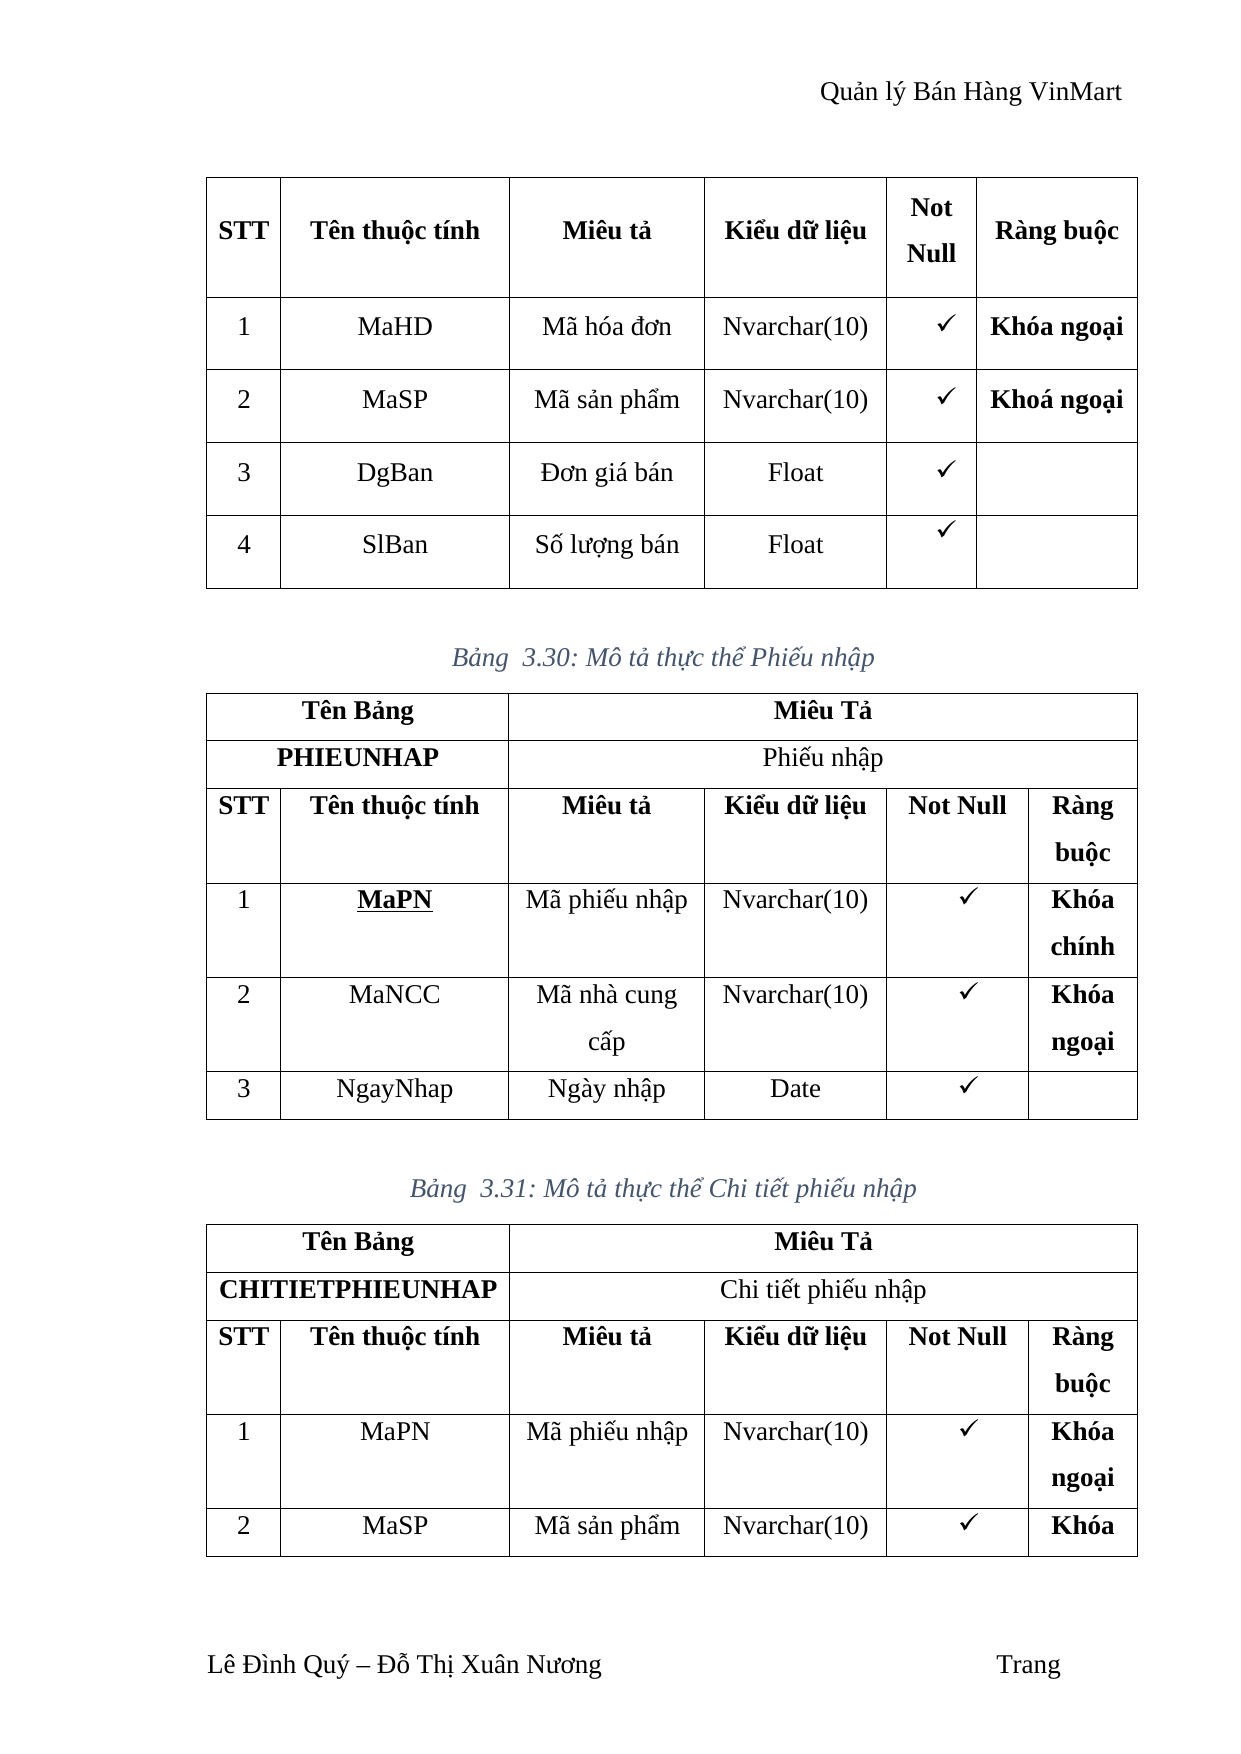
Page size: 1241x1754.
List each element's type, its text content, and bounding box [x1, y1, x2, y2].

table_cell MaNCC [281, 978, 508, 1071]
table_cell Mã hóa đơn [510, 298, 704, 369]
table_cell Tên thuộc tính [281, 178, 509, 297]
table_cell Nvarchar(10) [705, 884, 886, 977]
table_cell 3 [207, 1072, 280, 1119]
table_cell MaHD [281, 298, 509, 369]
table_cell DgBan [281, 443, 509, 515]
table_cell Ràng buộc [977, 178, 1137, 297]
table_cell Nvarchar(10) [705, 298, 886, 369]
table_cell Khóa ngoại [1029, 978, 1137, 1071]
table_cell Khoá ngoại [977, 370, 1137, 442]
table_cell STT [207, 178, 280, 297]
table_cell Mã sản phẩm [510, 1509, 704, 1556]
text Bảng 3.30: Mô tả thực thể Phiếu nhập [207, 641, 1122, 672]
table_cell STT [207, 789, 280, 882]
table_cell Nvarchar(10) [705, 1415, 886, 1508]
table_cell Số lượng bán [510, 516, 704, 588]
table_cell MaPN [281, 1415, 509, 1508]
table_cell STT [207, 1321, 280, 1414]
table_cell Kiểu dữ liệu [705, 1321, 886, 1414]
table_cell Tên thuộc tính [281, 1321, 509, 1414]
table_cell MaPN [281, 884, 508, 977]
table_header Tên Bảng [207, 1225, 509, 1272]
table_header Miêu Tả [509, 694, 1137, 740]
table_cell 4 [207, 516, 280, 588]
table_cell Mã phiếu nhập [509, 884, 704, 977]
table_cell Khóa ngoại [977, 298, 1137, 369]
table_cell [887, 370, 976, 442]
table_cell Mã nhà cung cấp [509, 978, 704, 1071]
table_cell MaSP [281, 370, 509, 442]
table_cell SlBan [281, 516, 509, 588]
table_cell 2 [207, 1509, 280, 1556]
table_cell Miêu tả [509, 789, 704, 882]
table_cell Khóa ngoại [1029, 1509, 1137, 1556]
table_cell Kiểu dữ liệu [705, 789, 886, 882]
table_cell NgayNhap [281, 1072, 508, 1119]
table_cell Ràng buộc [1029, 1321, 1137, 1414]
table_cell PHIEUNHAP [207, 741, 508, 788]
table_cell CHITIETPHIEUNHAP [207, 1273, 509, 1319]
table_cell Ràng buộc [1029, 789, 1137, 882]
table_cell [1029, 1072, 1137, 1119]
table_cell [977, 516, 1137, 588]
table_cell Not Null [887, 178, 976, 297]
table_cell Khóa chính [1029, 884, 1137, 977]
table_cell Mã sản phẩm [510, 370, 704, 442]
table_cell 3 [207, 443, 280, 515]
table_cell Kiểu dữ liệu [705, 178, 886, 297]
table_cell [887, 1415, 1028, 1508]
table_cell Nvarchar(10) [705, 370, 886, 442]
table_cell 2 [207, 978, 280, 1071]
table_cell Miêu tả [510, 178, 704, 297]
table_cell Đơn giá bán [510, 443, 704, 515]
table_cell Tên thuộc tính [281, 789, 508, 882]
table_cell Nvarchar(10) [705, 1509, 886, 1556]
table_cell MaSP [281, 1509, 509, 1556]
table_cell [887, 443, 976, 515]
table_cell Miêu tả [510, 1321, 704, 1414]
table_cell Khóa ngoại [1029, 1415, 1137, 1508]
table_cell Phiếu nhập [509, 741, 1137, 788]
table_header Miêu Tả [510, 1225, 1137, 1272]
table_cell 2 [207, 370, 280, 442]
table_cell [887, 1509, 1028, 1556]
table_cell [887, 516, 976, 588]
table_cell 1 [207, 1415, 280, 1508]
table_cell Float [705, 443, 886, 515]
table_cell Not Null [887, 1321, 1028, 1414]
table_cell 1 [207, 298, 280, 369]
table_cell Date [705, 1072, 886, 1119]
table_cell Float [705, 516, 886, 588]
text Bảng 3.31: Mô tả thực thể Chi tiết phiếu nhập [207, 1172, 1122, 1203]
table_cell [887, 1072, 1028, 1119]
table_cell 1 [207, 884, 280, 977]
table_cell Nvarchar(10) [705, 978, 886, 1071]
table_cell [887, 978, 1028, 1071]
table_cell Ngày nhập [509, 1072, 704, 1119]
table_header Tên Bảng [207, 694, 508, 740]
table_cell [887, 884, 1028, 977]
table_cell [977, 443, 1137, 515]
table_cell [887, 298, 976, 369]
table_cell Not Null [887, 789, 1028, 882]
table_cell Chi tiết phiếu nhập [510, 1273, 1137, 1319]
table_cell Mã phiếu nhập [510, 1415, 704, 1508]
